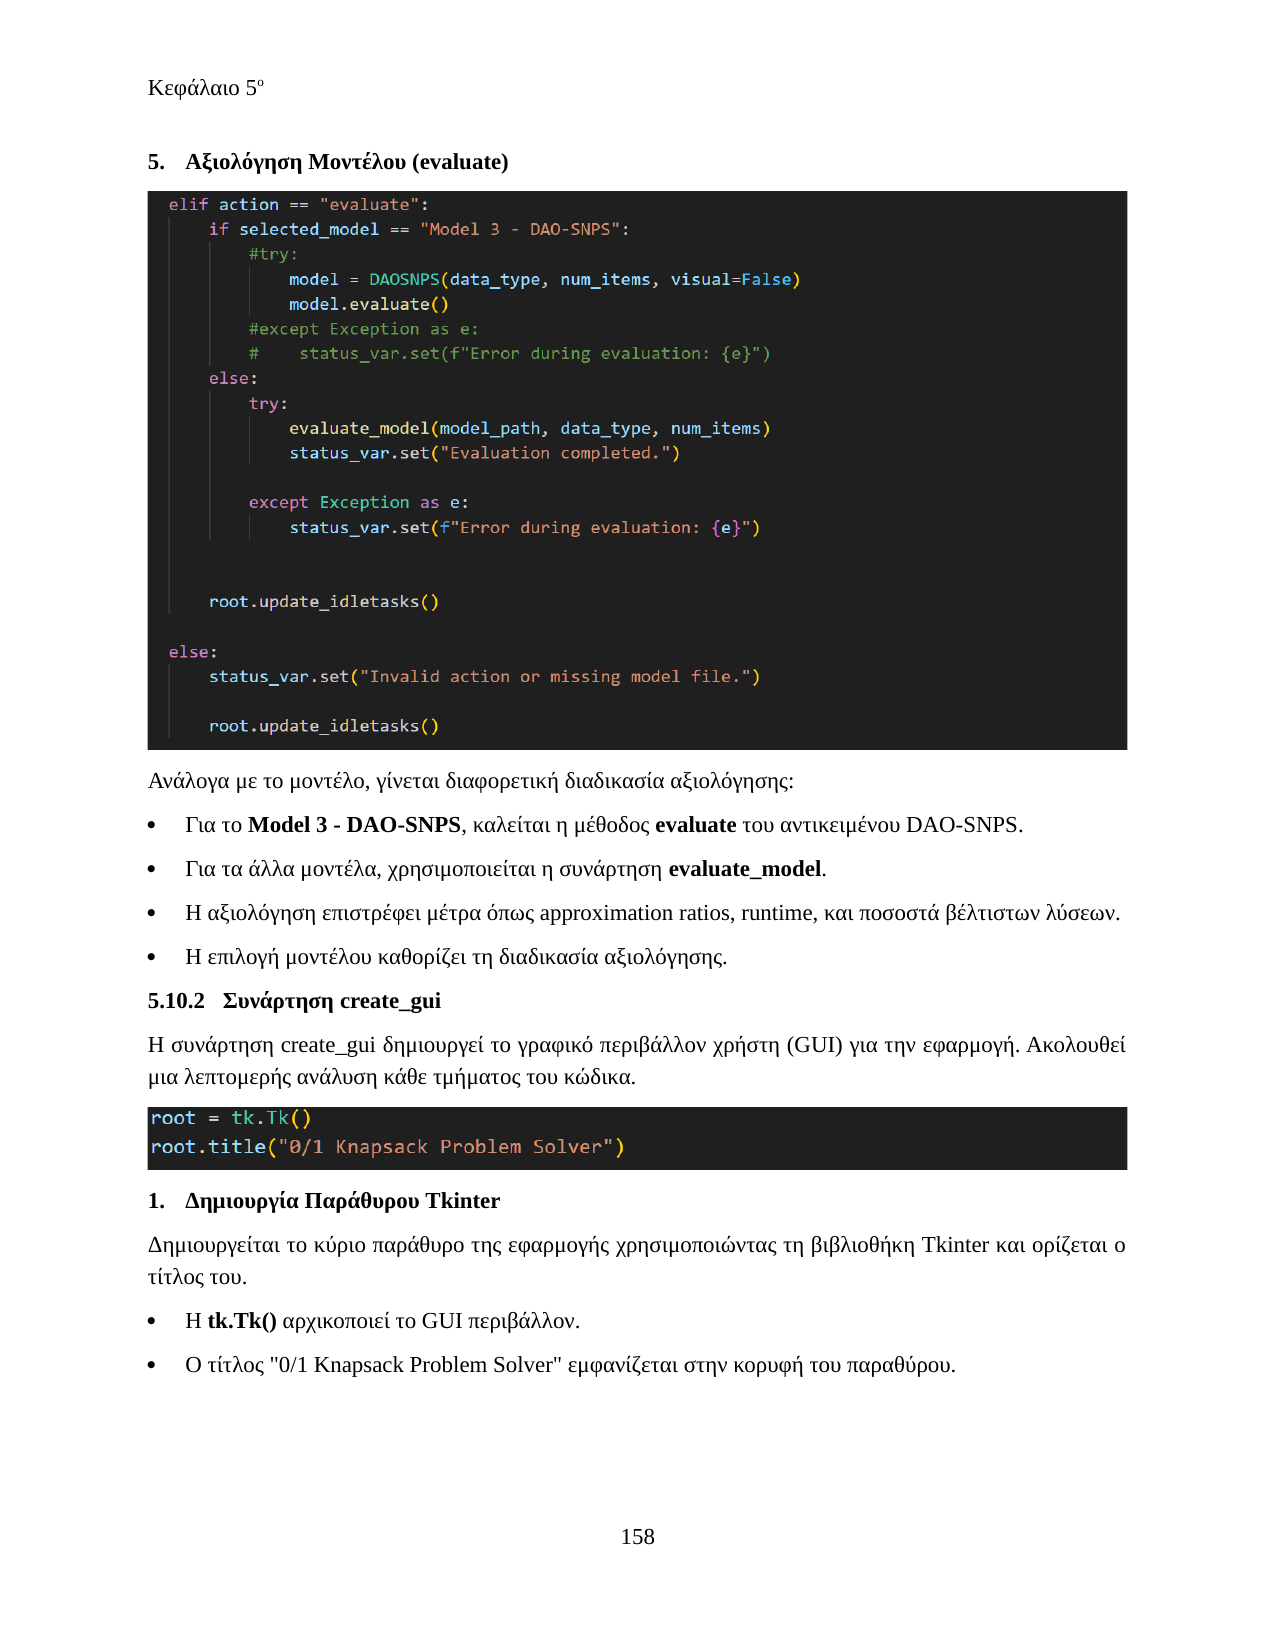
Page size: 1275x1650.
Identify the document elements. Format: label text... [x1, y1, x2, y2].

list Ο τίτλος "0/1 Knapsack Problem Solver" εμφανίζεται στην κορυφή του παραθύρου. [148, 1351, 1127, 1377]
list Η tk.Tk() αρχικοποιεί το GUI περιβάλλον. [148, 1307, 1127, 1333]
list Η επιλογή μοντέλου καθορίζει τη διαδικασία αξιολόγησης. [148, 943, 1127, 969]
list Δημιουργία Παράθυρου Tkinter [148, 1187, 1127, 1214]
subtitle Συνάρτηση create_gui [148, 987, 1127, 1014]
picture [147, 191, 1128, 750]
list Η αξιολόγηση επιστρέφει μέτρα όπως approximation ratios, runtime, και ποσοστά βέλτιστων λύσεων. [148, 899, 1127, 926]
text Η συνάρτηση create_gui δημιουργεί το γραφικό περιβάλλον χρήστη (GUI) για την εφαρμογή. Ακολουθεί μια λεπτομερής ανάλυση κάθε τμήματος του κώδικα. [148, 1031, 1127, 1089]
list Αξιολόγηση Μοντέλου (evaluate) [148, 148, 1127, 174]
text Ανάλογα με το μοντέλο, γίνεται διαφορετική διαδικασία αξιολόγησης: [148, 767, 1127, 793]
list Για τα άλλα μοντέλα, χρησιμοποιείται η συνάρτηση evaluate_model. [148, 855, 1127, 881]
picture [147, 1107, 1128, 1170]
text Δημιουργείται το κύριο παράθυρο της εφαρμογής χρησιμοποιώντας τη βιβλιοθήκη Tkinter και ορίζεται ο τίτλος του. [148, 1231, 1127, 1289]
list Για το Model 3 - DAO-SNPS, καλείται η μέθοδος evaluate του αντικειμένου DAO-SNPS. [148, 811, 1127, 837]
